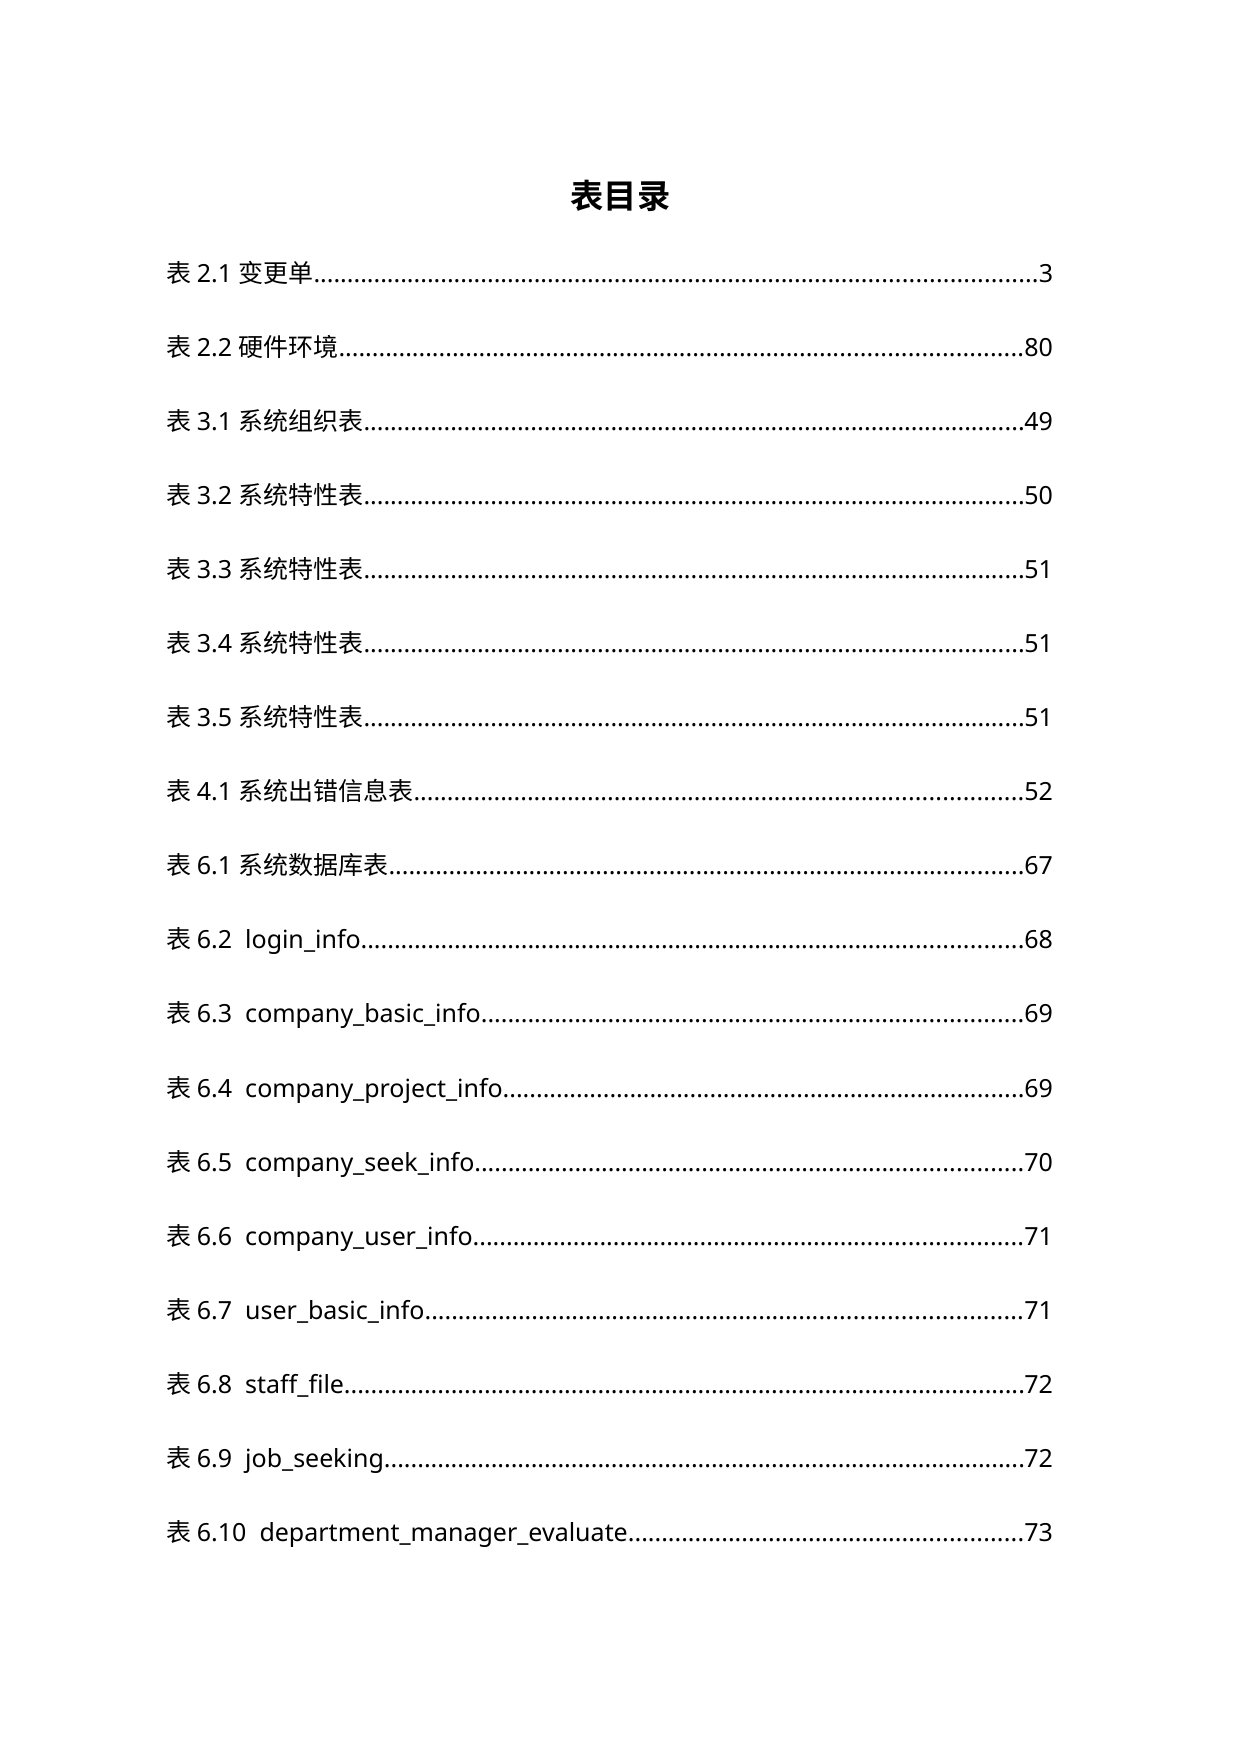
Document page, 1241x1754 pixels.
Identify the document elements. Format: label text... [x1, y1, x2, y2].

text 表6.4 company_project_info 69 [167, 1054, 1053, 1119]
list 表目录 [187, 162, 1053, 227]
text 表3.5 系统特性表 51 [167, 683, 1053, 748]
text 表6.3 company_basic_info 69 [167, 979, 1053, 1044]
text 表3.2 系统特性表 50 [167, 461, 1053, 526]
text 表6.2 login_info 68 [167, 906, 1053, 971]
text 表6.9 job_seeking 72 [167, 1424, 1053, 1489]
text 表2.1 变更单 3 [167, 239, 1053, 304]
text 表6.6 company_user_info 71 [167, 1202, 1053, 1267]
text 表6.5 company_seek_info 70 [167, 1128, 1053, 1193]
text 表6.8 staff_file 72 [167, 1350, 1053, 1415]
text 表3.1 系统组织表 49 [167, 387, 1053, 452]
text 表6.7 user_basic_info 71 [167, 1276, 1053, 1341]
text 表3.3 系统特性表 51 [167, 535, 1053, 600]
text 表3.4 系统特性表 51 [167, 609, 1053, 674]
text 表6.1 系统数据库表 67 [167, 831, 1053, 896]
text 表6.10 department_manager_evaluate 73 [167, 1498, 1053, 1563]
text 表4.1 系统出错信息表 52 [167, 757, 1053, 822]
text 表2.2 硬件环境 80 [167, 313, 1053, 378]
